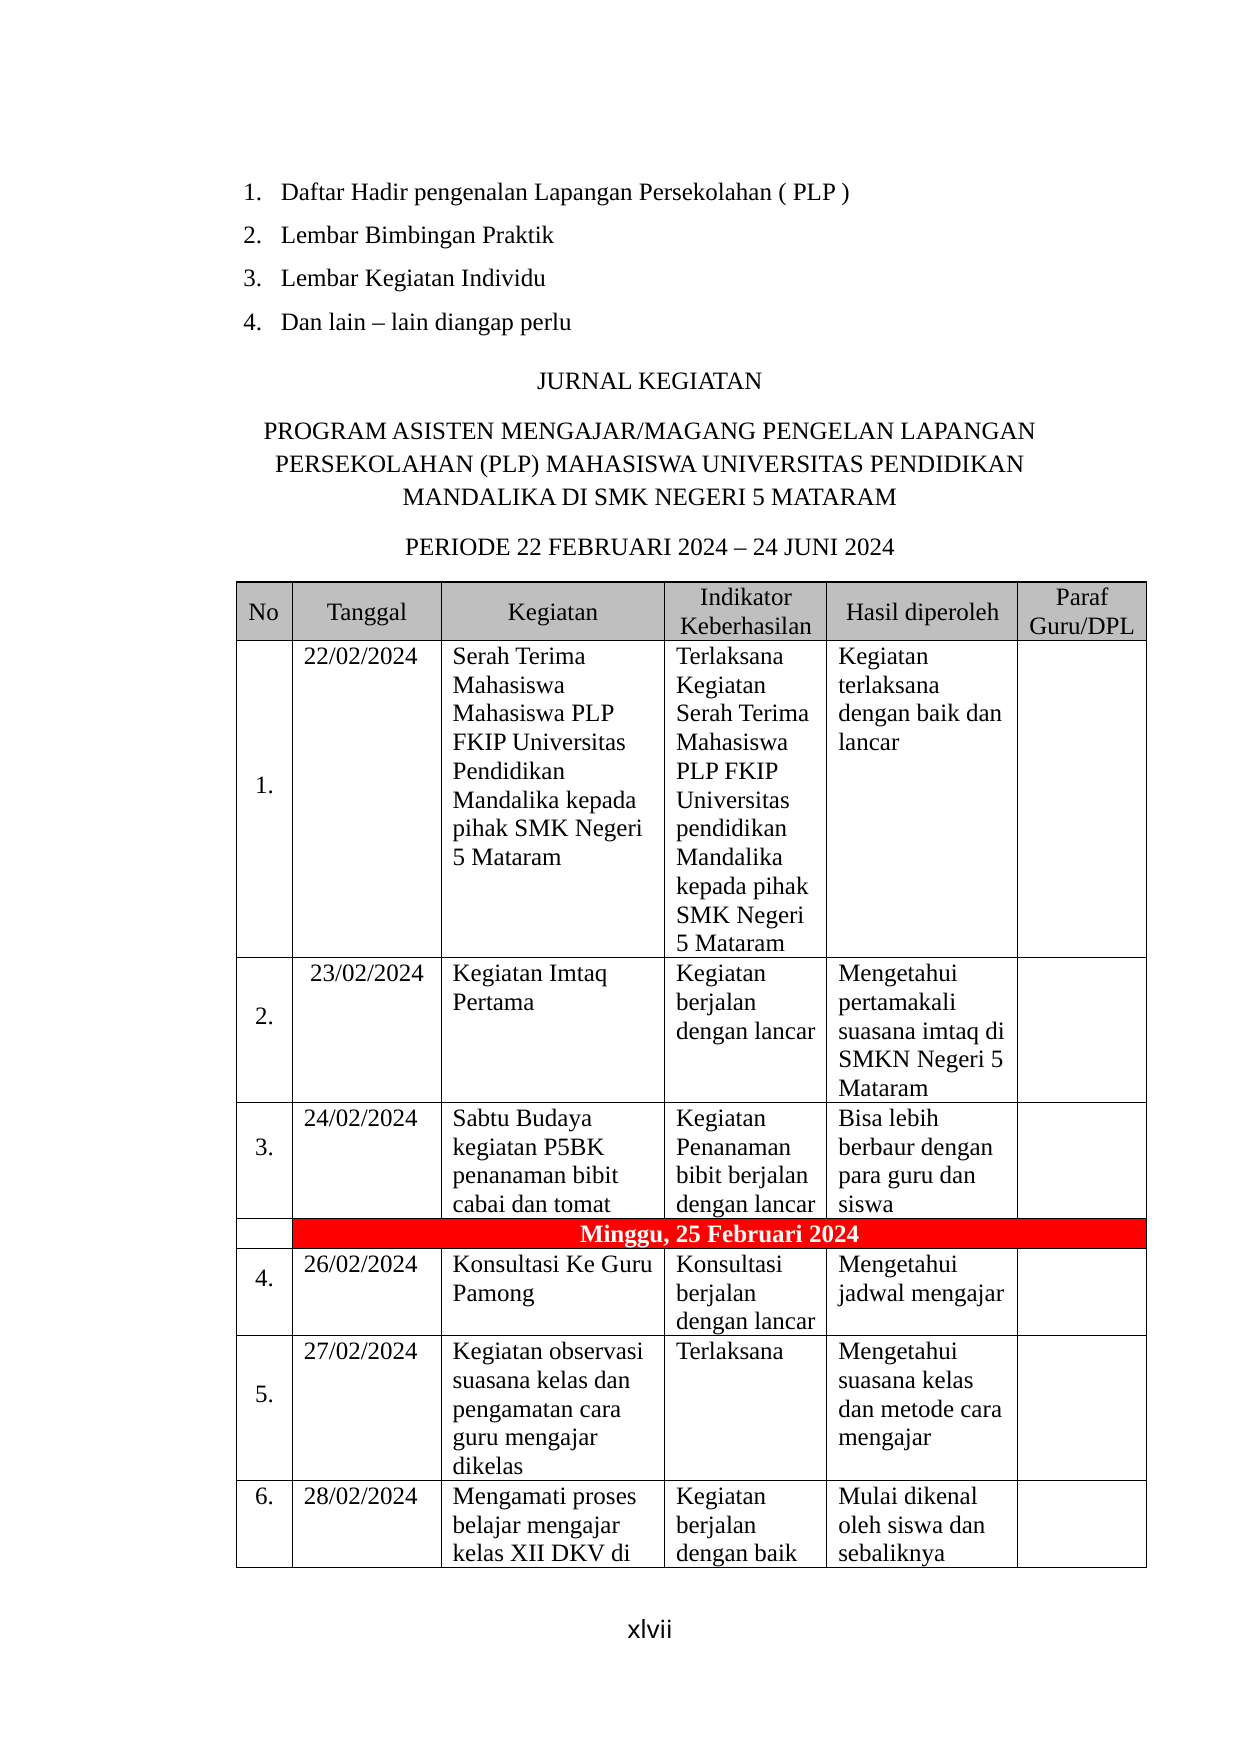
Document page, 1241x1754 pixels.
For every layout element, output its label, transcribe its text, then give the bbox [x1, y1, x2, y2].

table_cell 23/02/2024 [293, 958, 441, 1102]
table_header Paraf Guru/DPL [1018, 583, 1146, 640]
table_cell Kegiatan terlaksana dengan baik dan lancar [827, 641, 1017, 957]
table_header No [237, 583, 292, 640]
table_cell Sabtu Budaya kegiatan P5BK penanaman bibit cabai dan tomat [442, 1103, 664, 1218]
table_header Indikator Keberhasilan [665, 583, 826, 640]
table_cell Kegiatan Penanaman bibit berjalan dengan lancar [665, 1103, 826, 1218]
table_cell Bisa lebih berbaur dengan para guru dan siswa [827, 1103, 1017, 1218]
table_cell [237, 641, 292, 957]
table_cell Terlaksana [665, 1336, 826, 1480]
table_cell [237, 1219, 292, 1248]
table_cell Kegiatan observasi suasana kelas dan pengamatan cara guru mengajar dikelas [442, 1336, 664, 1480]
table_header Tanggal [293, 583, 441, 640]
table_cell Serah Terima Mahasiswa Mahasiswa PLP FKIP Universitas Pendidikan Mandalika kepada pihak SMK Negeri 5 Mataram [442, 641, 664, 957]
list Dan lain – lain diangap perlu [243, 307, 1063, 335]
table_cell [1018, 1481, 1146, 1567]
text PROGRAM ASISTEN MENGAJAR/MAGANG PENGELAN LAPANGAN PERSEKOLAHAN (PLP) MAHASISWA UNIVERSITAS PENDIDIKAN MANDALIKA DI SMK NEGERI 5 MATARAM [236, 416, 1063, 511]
table_cell 26/02/2024 [293, 1249, 441, 1335]
table_cell [1018, 958, 1146, 1102]
table_cell 28/02/2024 [293, 1481, 441, 1567]
list Daftar Hadir pengenalan Lapangan Persekolahan ( PLP ) [243, 177, 1063, 206]
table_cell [827, 1481, 1017, 1567]
table_cell Mengetahui suasana kelas dan metode cara mengajar [827, 1336, 1017, 1480]
table_cell Konsultasi Ke Guru Pamong [442, 1249, 664, 1335]
table_cell [1018, 641, 1146, 957]
table_cell Minggu, 25 Februari 2024 [293, 1219, 1146, 1248]
table_cell [237, 1336, 292, 1480]
table_header Kegiatan [442, 583, 664, 640]
table_cell Mengetahui jadwal mengajar [827, 1249, 1017, 1335]
table_cell Kegiatan berjalan dengan lancar [665, 958, 826, 1102]
list Lembar Kegiatan Individu [243, 263, 1063, 292]
table_cell [1018, 1336, 1146, 1480]
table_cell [442, 1481, 664, 1567]
table_cell [237, 1249, 292, 1335]
table_cell Terlaksana Kegiatan Serah Terima Mahasiswa PLP FKIP Universitas pendidikan Mandalika kepada pihak SMK Negeri 5 Mataram [665, 641, 826, 957]
table_cell Kegiatan berjalan dengan baik [665, 1481, 826, 1567]
table_cell [237, 1103, 292, 1218]
table_cell [1018, 1249, 1146, 1335]
table_cell [237, 1481, 292, 1567]
table_header Hasil diperoleh [827, 583, 1017, 640]
list Lembar Bimbingan Praktik [243, 220, 1063, 249]
table_cell Mengetahui pertamakali suasana imtaq di SMKN Negeri 5 Mataram [827, 958, 1017, 1102]
table_cell Konsultasi berjalan dengan lancar [665, 1249, 826, 1335]
table_cell 24/02/2024 [293, 1103, 441, 1218]
table_cell 22/02/2024 [293, 641, 441, 957]
table_cell [237, 958, 292, 1102]
table_cell Kegiatan Imtaq Pertama [442, 958, 664, 1102]
text PERIODE 22 FEBRUARI 2024 – 24 JUNI 2024 [236, 532, 1063, 561]
table_cell 27/02/2024 [293, 1336, 441, 1480]
text JURNAL KEGIATAN [236, 366, 1063, 395]
table_cell [1018, 1103, 1146, 1218]
